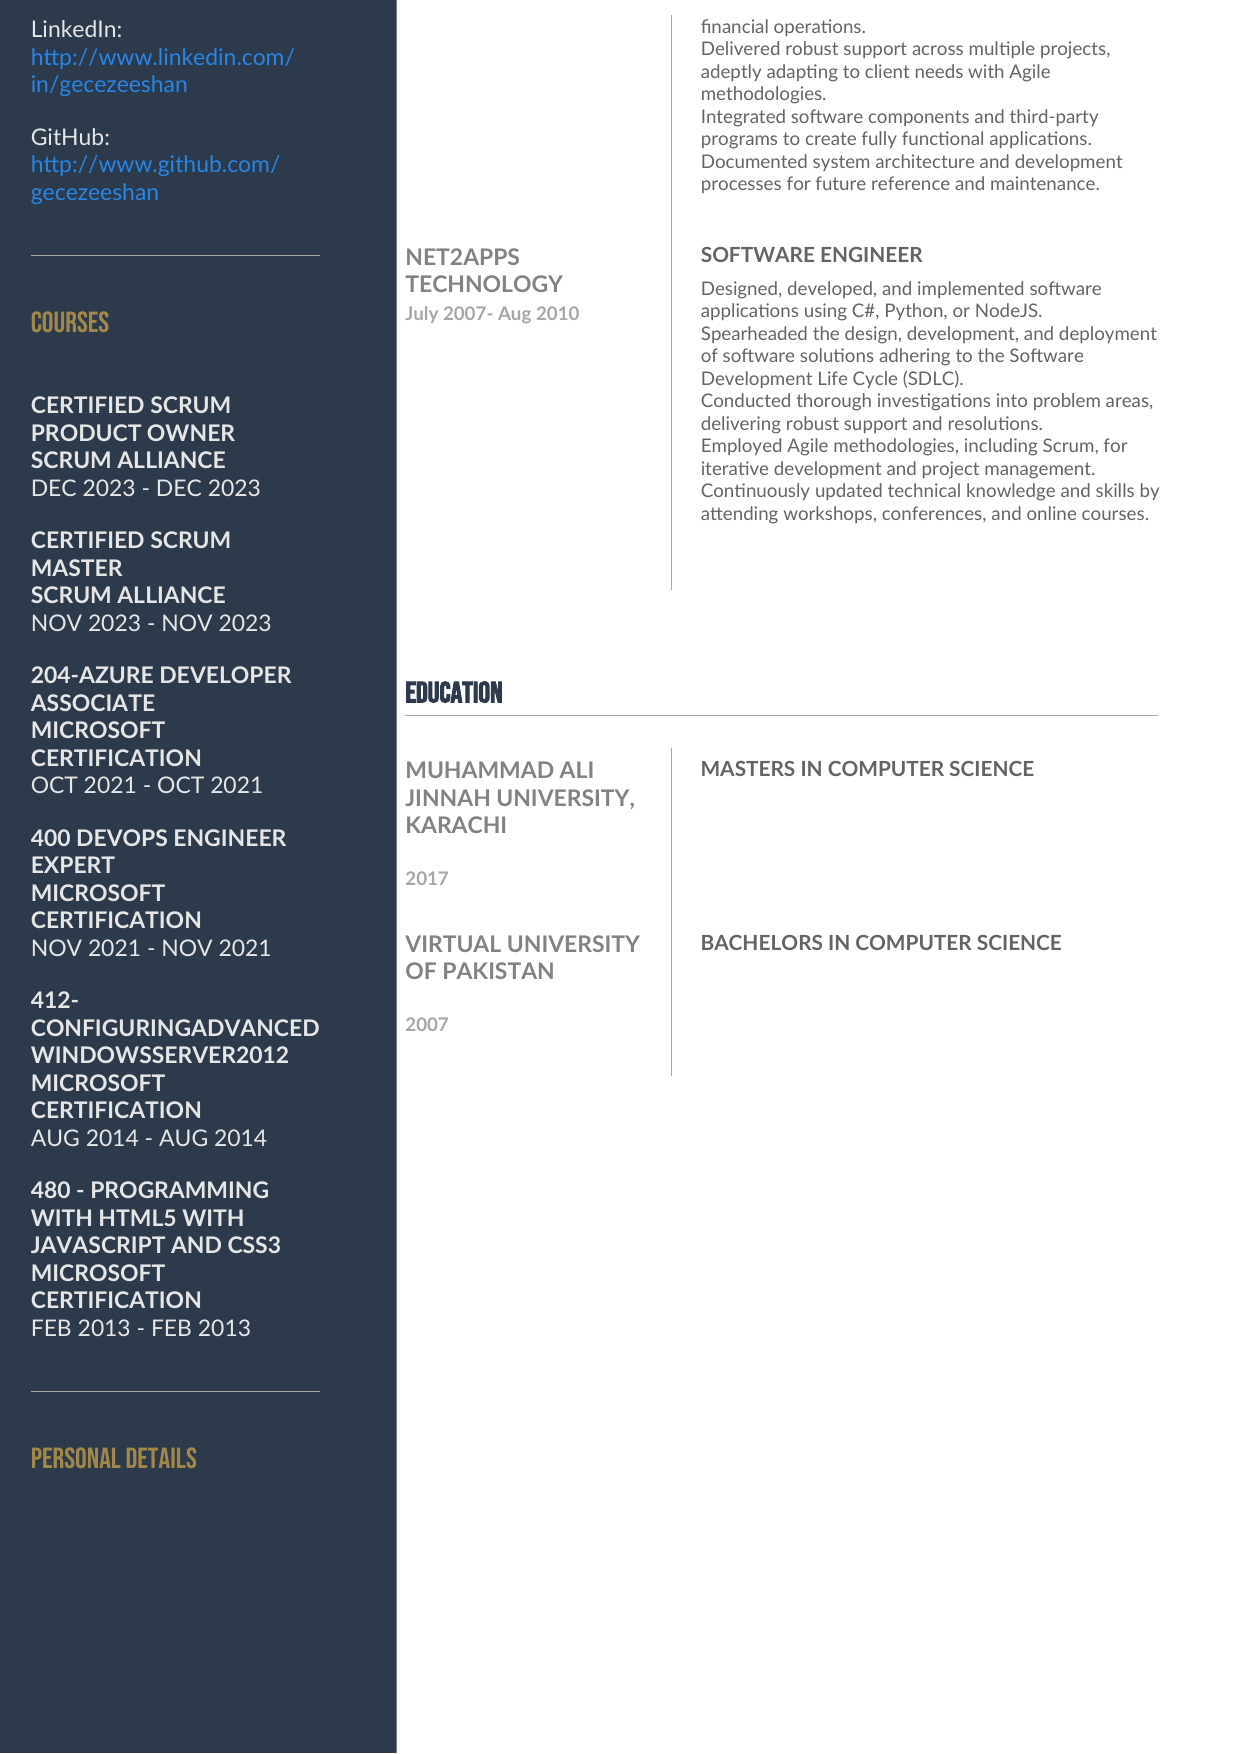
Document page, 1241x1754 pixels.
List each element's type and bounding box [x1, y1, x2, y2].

table_header [0, 6, 361, 1595]
table_header [361, 6, 1229, 1595]
